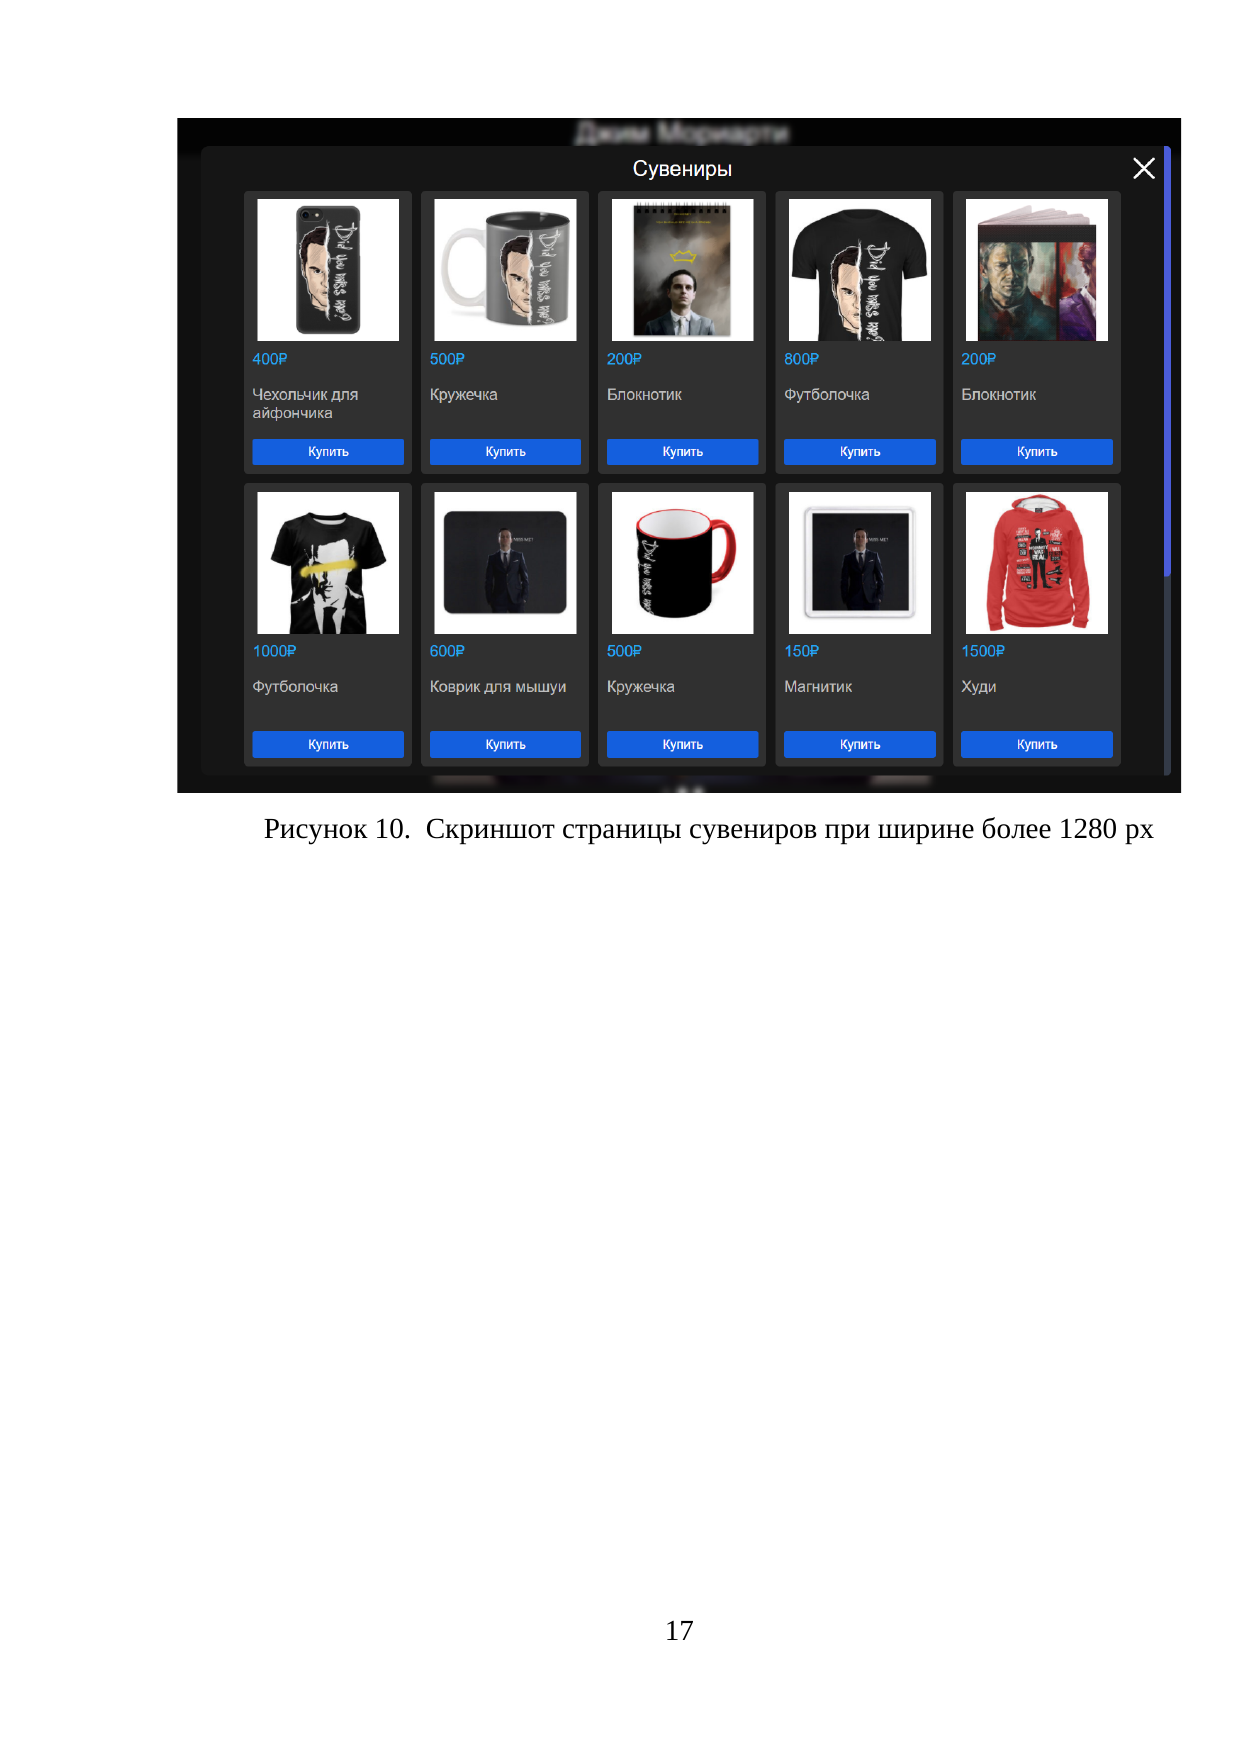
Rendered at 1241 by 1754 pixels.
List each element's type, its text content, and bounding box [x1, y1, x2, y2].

list Скриншот страницы сувениров при ширине более 1280 px [236, 811, 1181, 845]
picture [177, 118, 1182, 793]
